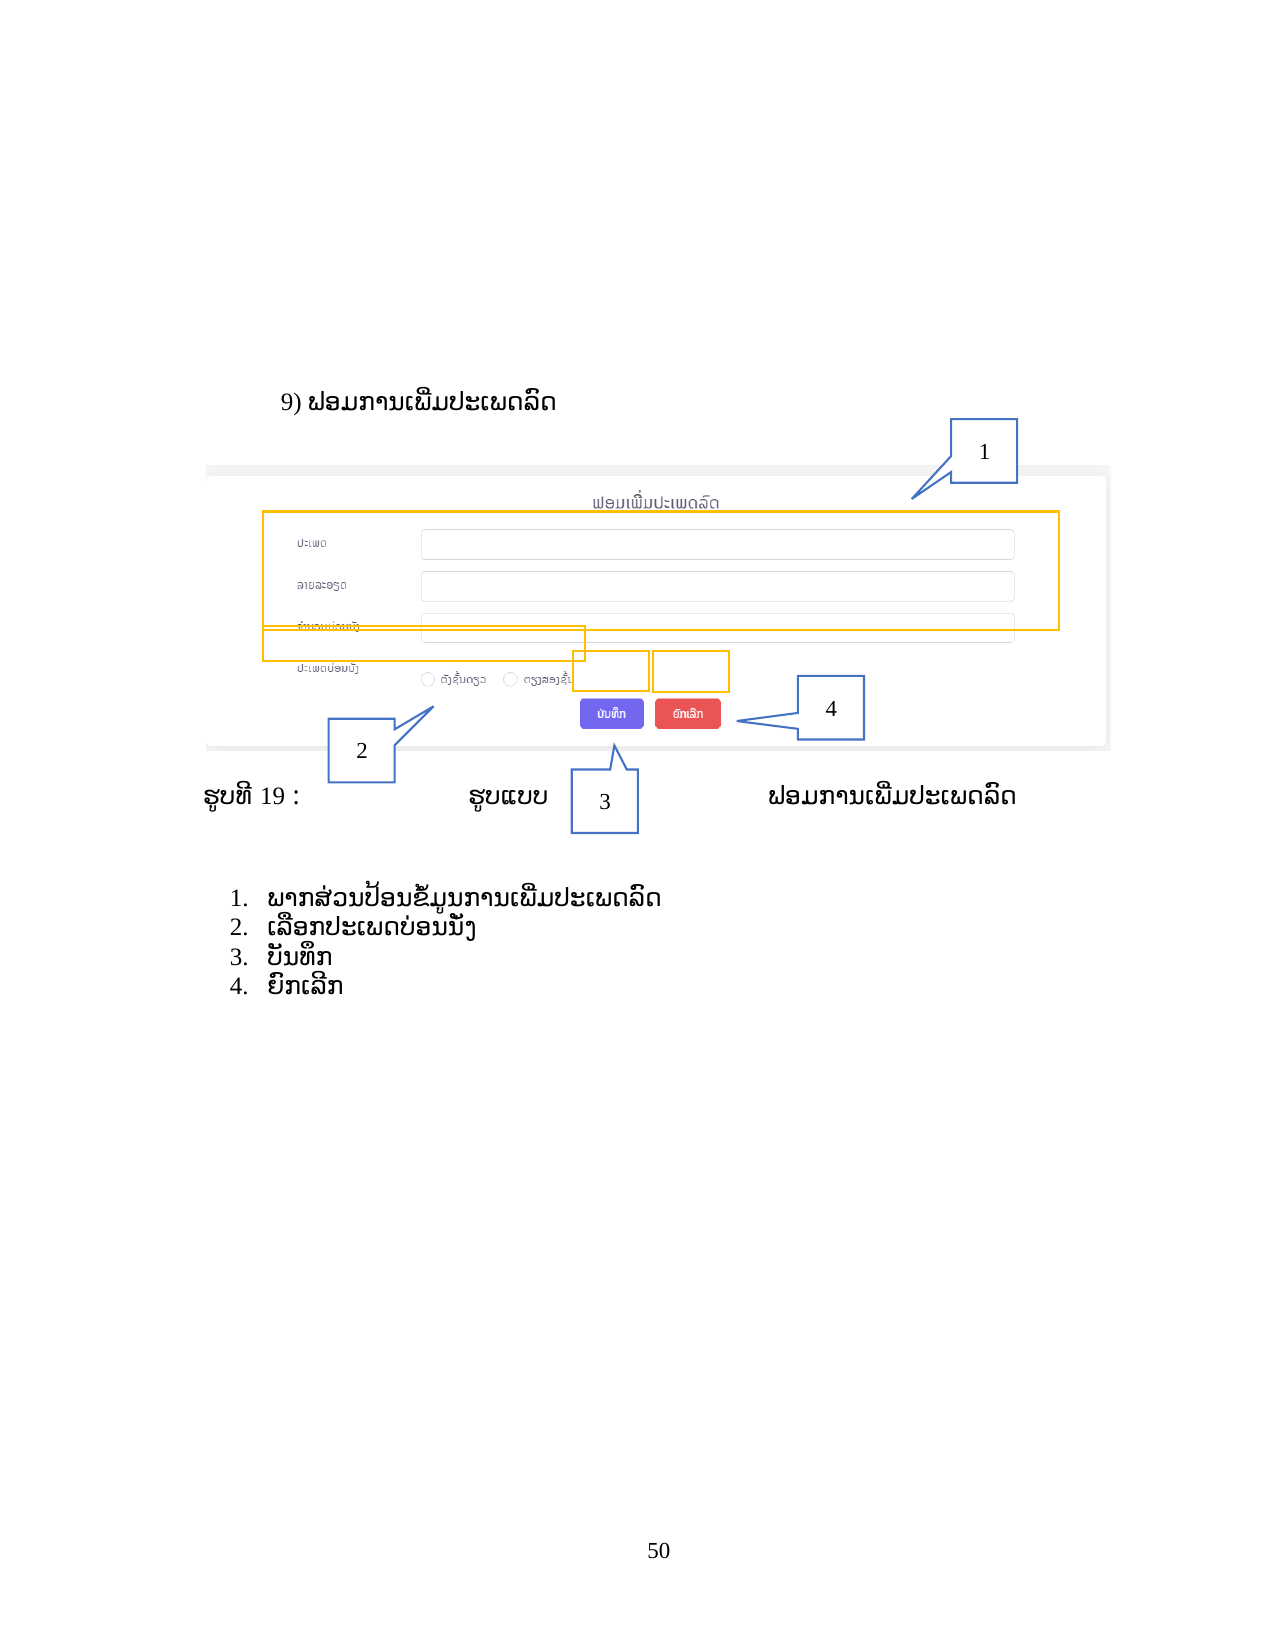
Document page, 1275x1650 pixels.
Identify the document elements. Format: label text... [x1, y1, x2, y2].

picture [206, 465, 1111, 751]
list ຍົກເລີກ [229, 971, 1125, 1000]
text ຮູບທີ 19 : ຮູບແບບຟອມການເພີ່ມປະເພດລົດ [639, 777, 1125, 812]
list ພາກສ່ວນປ້ອນຂໍ້ມູນການເພີ່ມປະເພດລົດ [229, 883, 1125, 912]
subtitle 9) ຟອມການເພີ່ມປະເພດລົດ [281, 387, 1125, 416]
list ເລືອກປະເພດບ່ອນນັ່ງ [229, 912, 1125, 942]
list ບັນທຶກ [229, 942, 1125, 971]
text ຮູບທີ 19 : ຮູບແບບຟອມການເພີ່ມປະເພດລົດ [192, 777, 570, 812]
